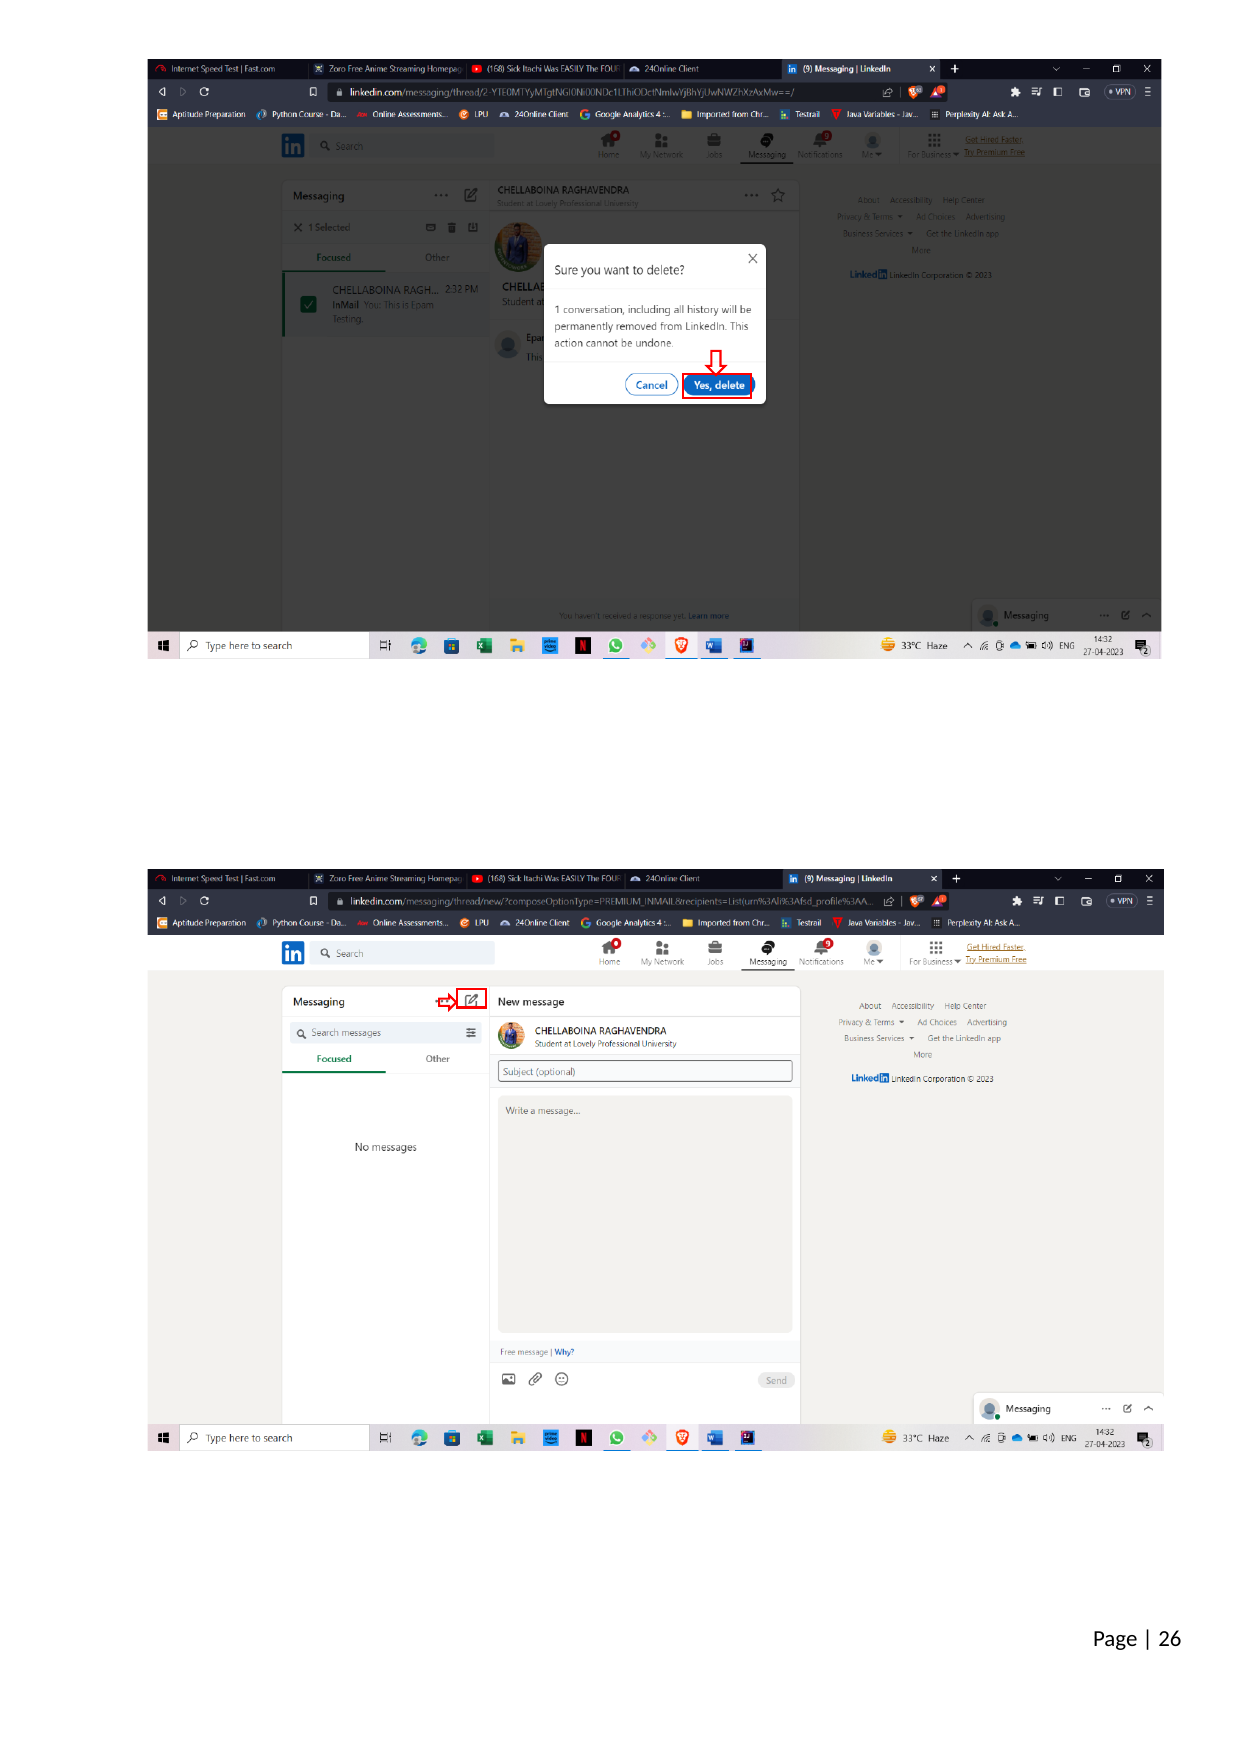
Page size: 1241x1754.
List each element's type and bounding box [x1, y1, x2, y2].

picture [147, 869, 1164, 1451]
picture [147, 59, 1162, 659]
